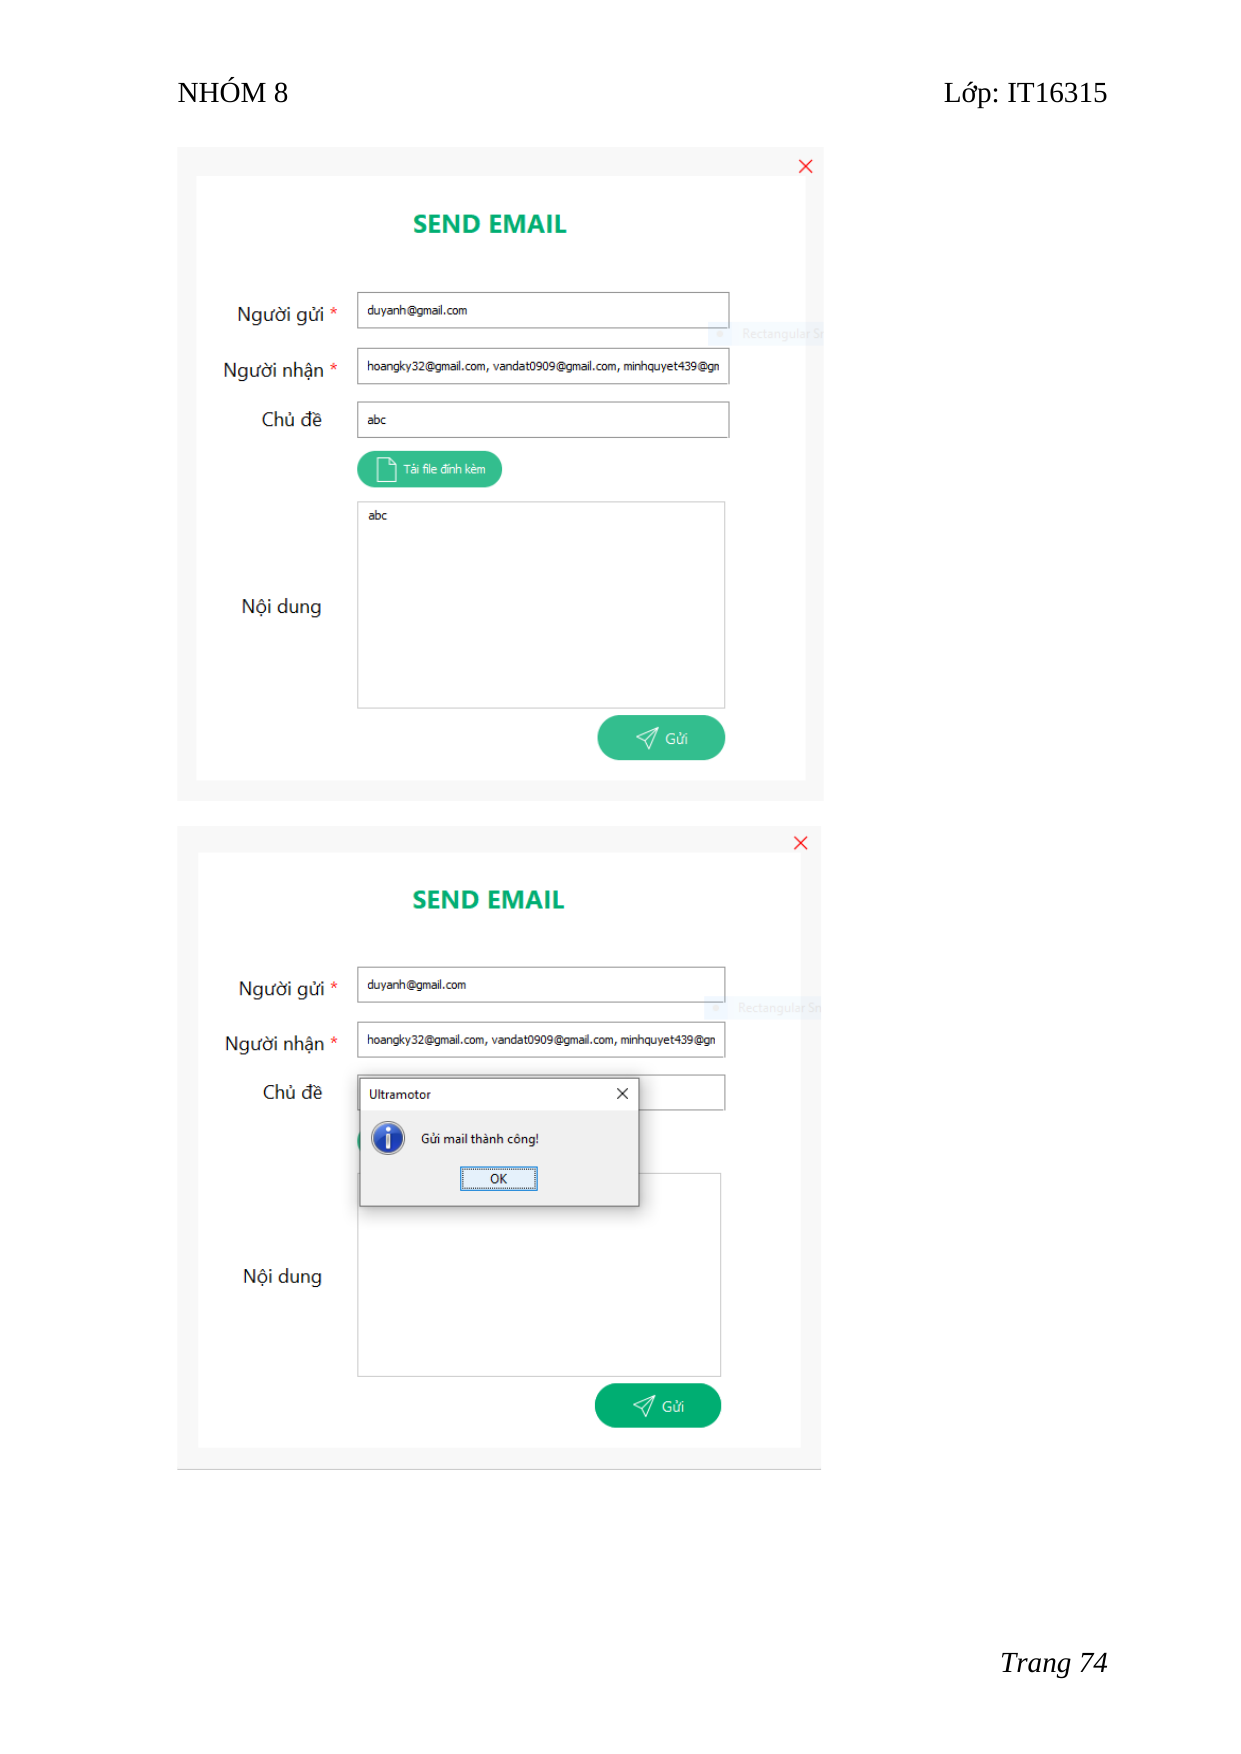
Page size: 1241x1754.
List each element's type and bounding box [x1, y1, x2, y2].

picture [177, 826, 822, 1470]
picture [177, 147, 824, 801]
